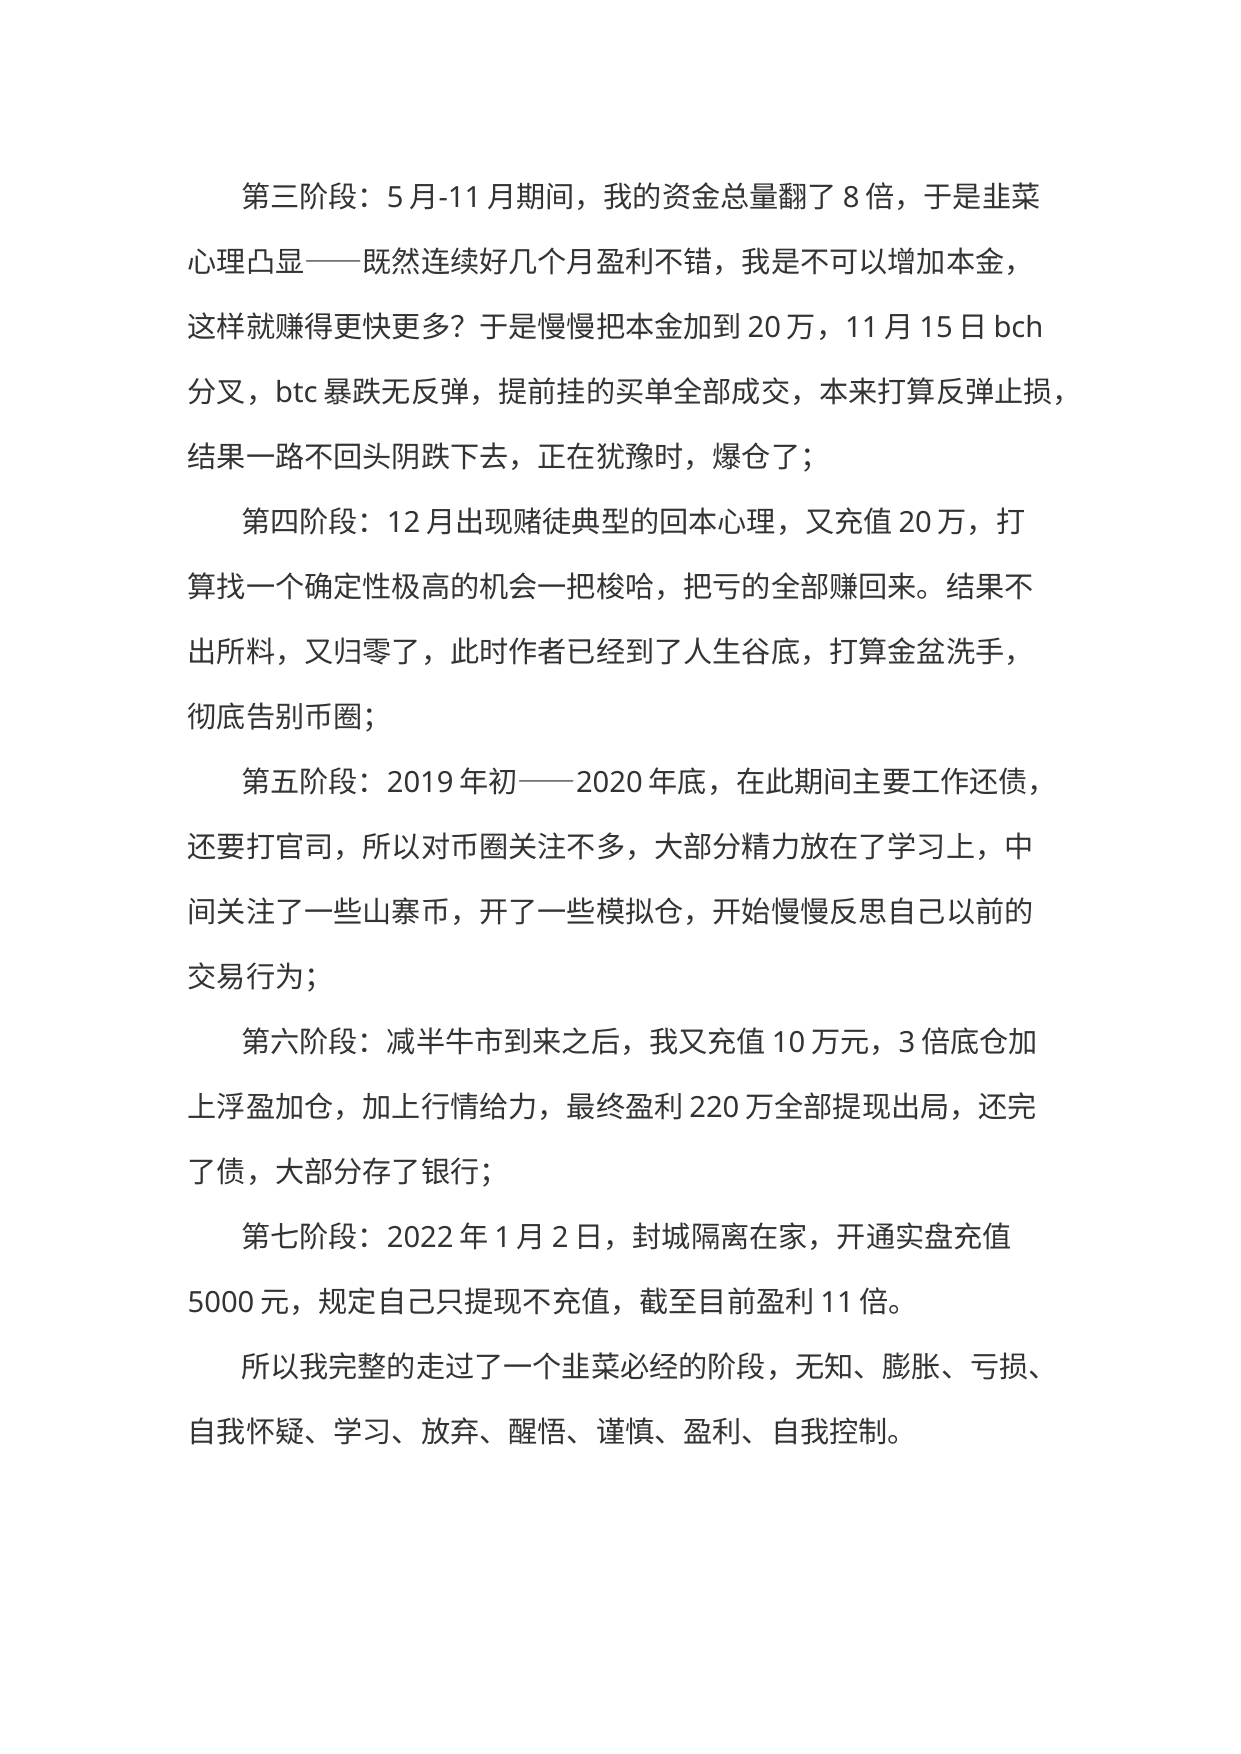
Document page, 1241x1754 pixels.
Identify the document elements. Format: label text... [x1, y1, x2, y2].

text 第五阶段：2019年初——2020年底，在此期间主要工作还债，还要打官司，所以对币圈关注不多，大部分精力放在了学习上，中间关注了一些山寨币，开了一些模拟仓，开始慢慢反思自己以前的交易行为； [187, 747, 1053, 1007]
text 第七阶段：2022年1月2日，封城隔离在家，开通实盘充值5000元，规定自己只提现不充值，截至目前盈利11倍。 [187, 1202, 1053, 1332]
text 第三阶段：5月-11月期间，我的资金总量翻了8倍，于是韭菜心理凸显——既然连续好几个月盈利不错，我是不可以增加本金，这样就赚得更快更多？于是慢慢把本金加到20万，11月15日bch分叉，btc暴跌无反弹，提前挂的买单全部成交，本来打算反弹止损，结果一路不回头阴跌下去，正在犹豫时，爆仓了； [187, 162, 1053, 487]
text 第六阶段：减半牛市到来之后，我又充值10万元，3倍底仓加上浮盈加仓，加上行情给力，最终盈利220万全部提现出局，还完了债，大部分存了银行； [187, 1007, 1053, 1202]
text 所以我完整的走过了一个韭菜必经的阶段，无知、膨胀、亏损、自我怀疑、学习、放弃、醒悟、谨慎、盈利、自我控制。 [187, 1332, 1053, 1462]
text 第四阶段：12月出现赌徒典型的回本心理，又充值20万，打算找一个确定性极高的机会一把梭哈，把亏的全部赚回来。结果不出所料，又归零了，此时作者已经到了人生谷底，打算金盆洗手，彻底告别币圈； [187, 487, 1053, 747]
